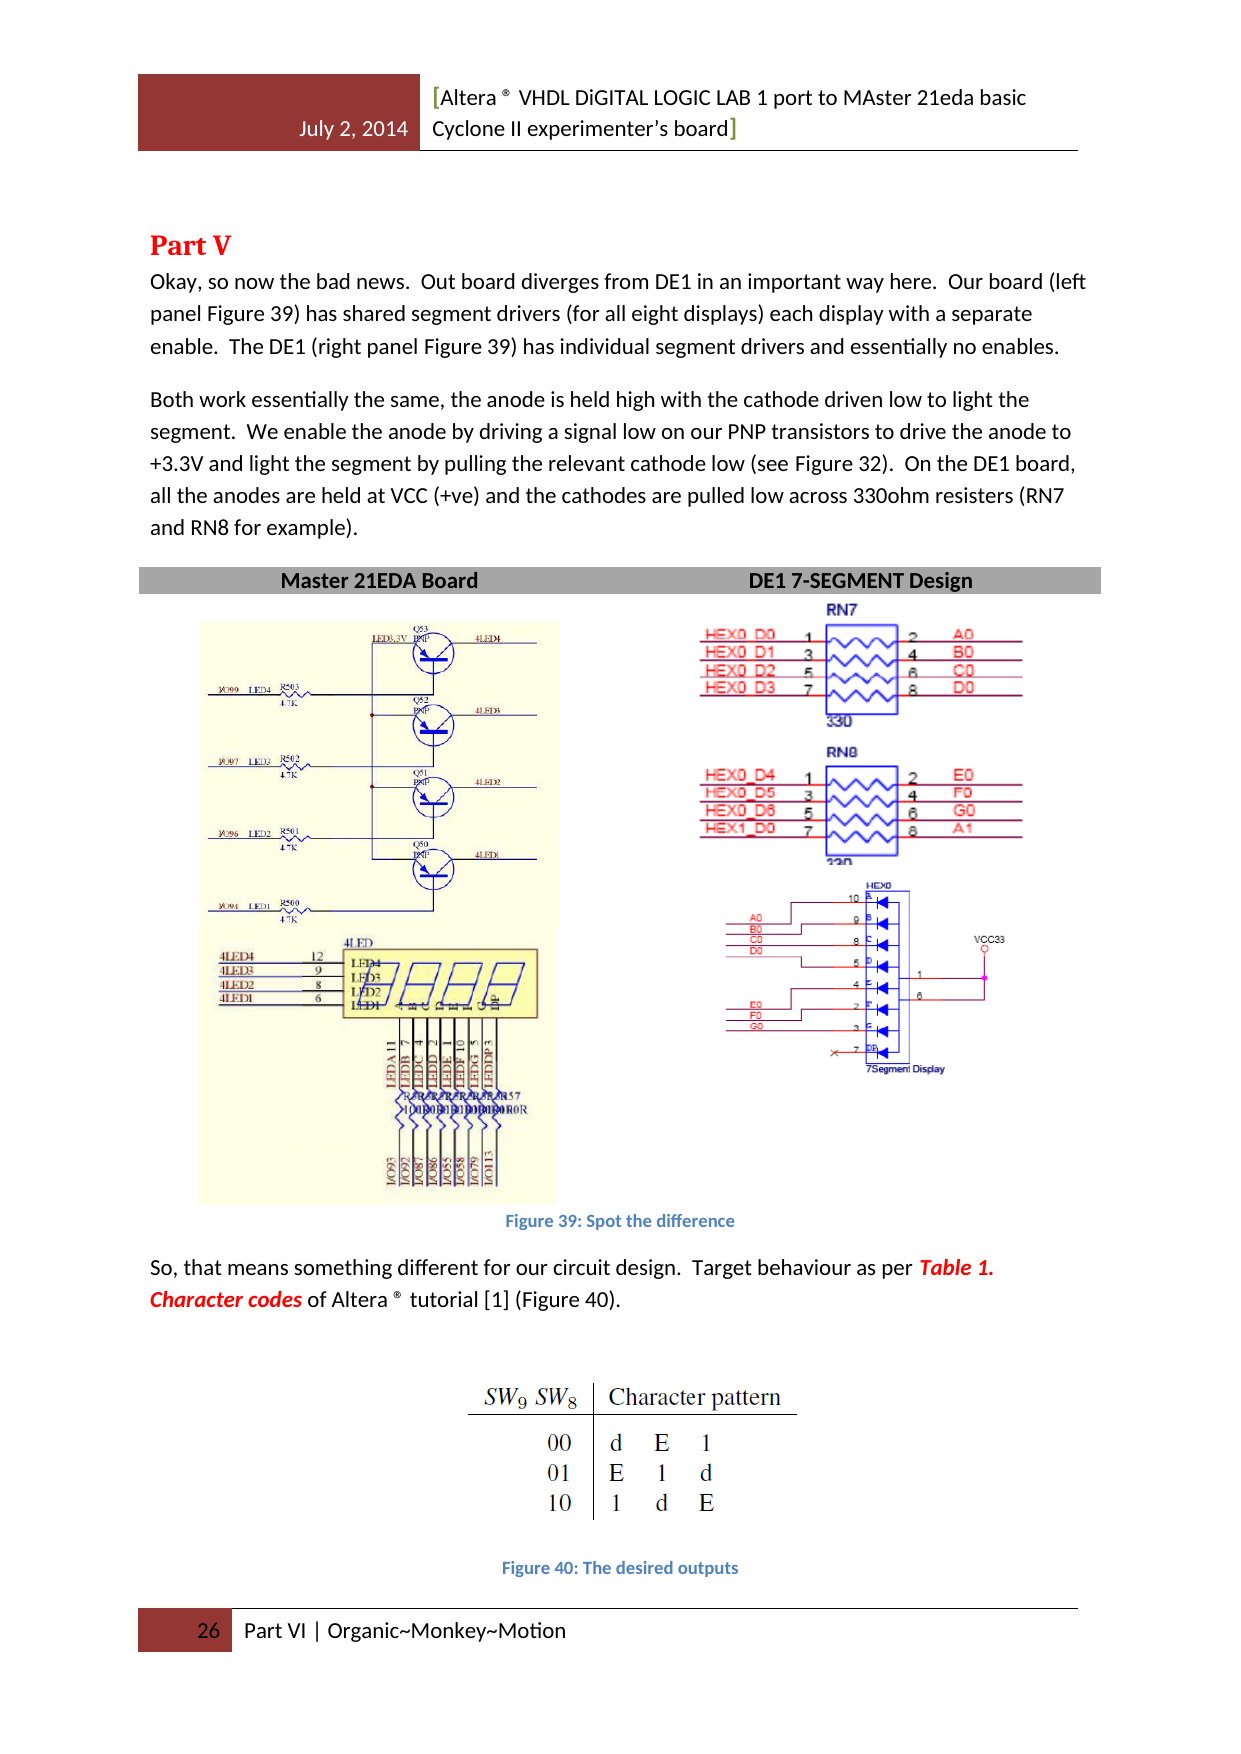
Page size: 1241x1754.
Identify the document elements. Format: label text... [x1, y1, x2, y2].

table_header Master 21EDA Board [139, 567, 620, 594]
text So, that means something different for our circuit design. Target behaviour as per Table 1. Character codes of Altera ® tutorial [1] (Figure 40). [150, 1253, 1090, 1313]
table_cell [620, 595, 1101, 1209]
table_header DE1 7-SEGMENT Design [620, 567, 1101, 594]
text Okay, so now the bad news. Out board diverges from DE1 in an important way here. Our board (left panel Figure 39) has shared segment drivers (for all eight displays) each display with a separate enable. The DE1 (right panel Figure 39) has individual segment drivers and essentially no enables. [150, 267, 1090, 360]
text Both work essentially the same, the anode is held high with the cathode driven low to light the segment. We enable the anode by driving a signal low on our PNP transistors to drive the anode to +3.3V and light the segment by pulling the relevant cathode low (see Figure 32). On the DE1 board, all the anodes are held at VCC (+ve) and the cathodes are pulled low across 330ohm resisters (RN7 and RN8 for example). [150, 385, 1090, 542]
picture [198, 622, 561, 1209]
subtitle Part V [150, 229, 1090, 262]
table_cell [139, 595, 620, 1209]
